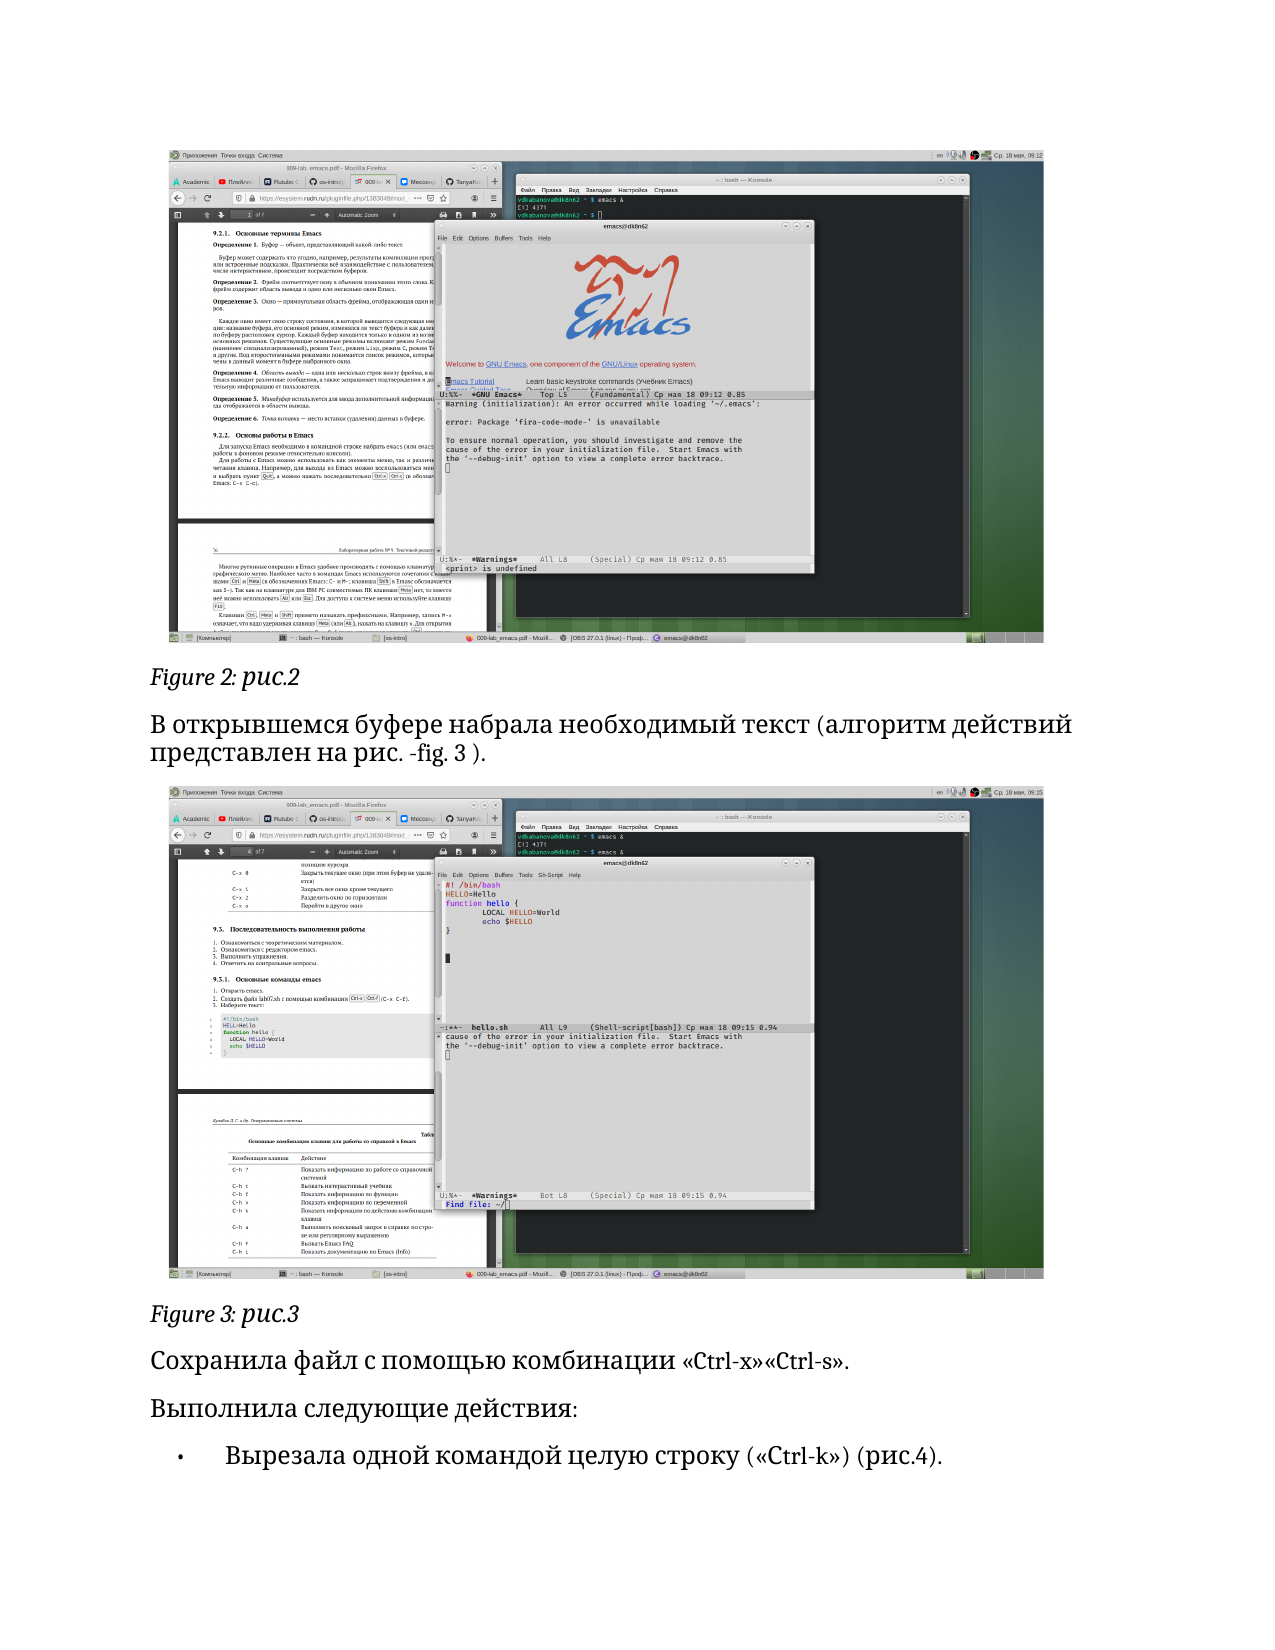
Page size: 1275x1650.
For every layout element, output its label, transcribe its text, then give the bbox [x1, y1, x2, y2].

list Вырезала одной командой целую строку («Сtrl-k») (рис.4). [175, 1442, 1125, 1471]
text Сохранила файл с помощью комбинации «Ctrl-x»«Ctrl-s». [150, 1347, 1125, 1376]
picture [168, 786, 1044, 1279]
picture [168, 150, 1044, 643]
text Figure 2: рис.2 [150, 663, 1125, 692]
text В открывшемся буфере набрала необходимый текст (алгоритм действий представлен на рис. -fig. 3 ). [150, 711, 1125, 768]
text Выполнила следующие действия: [150, 1395, 1125, 1423]
text Figure 3: рис.3 [150, 1300, 1125, 1328]
